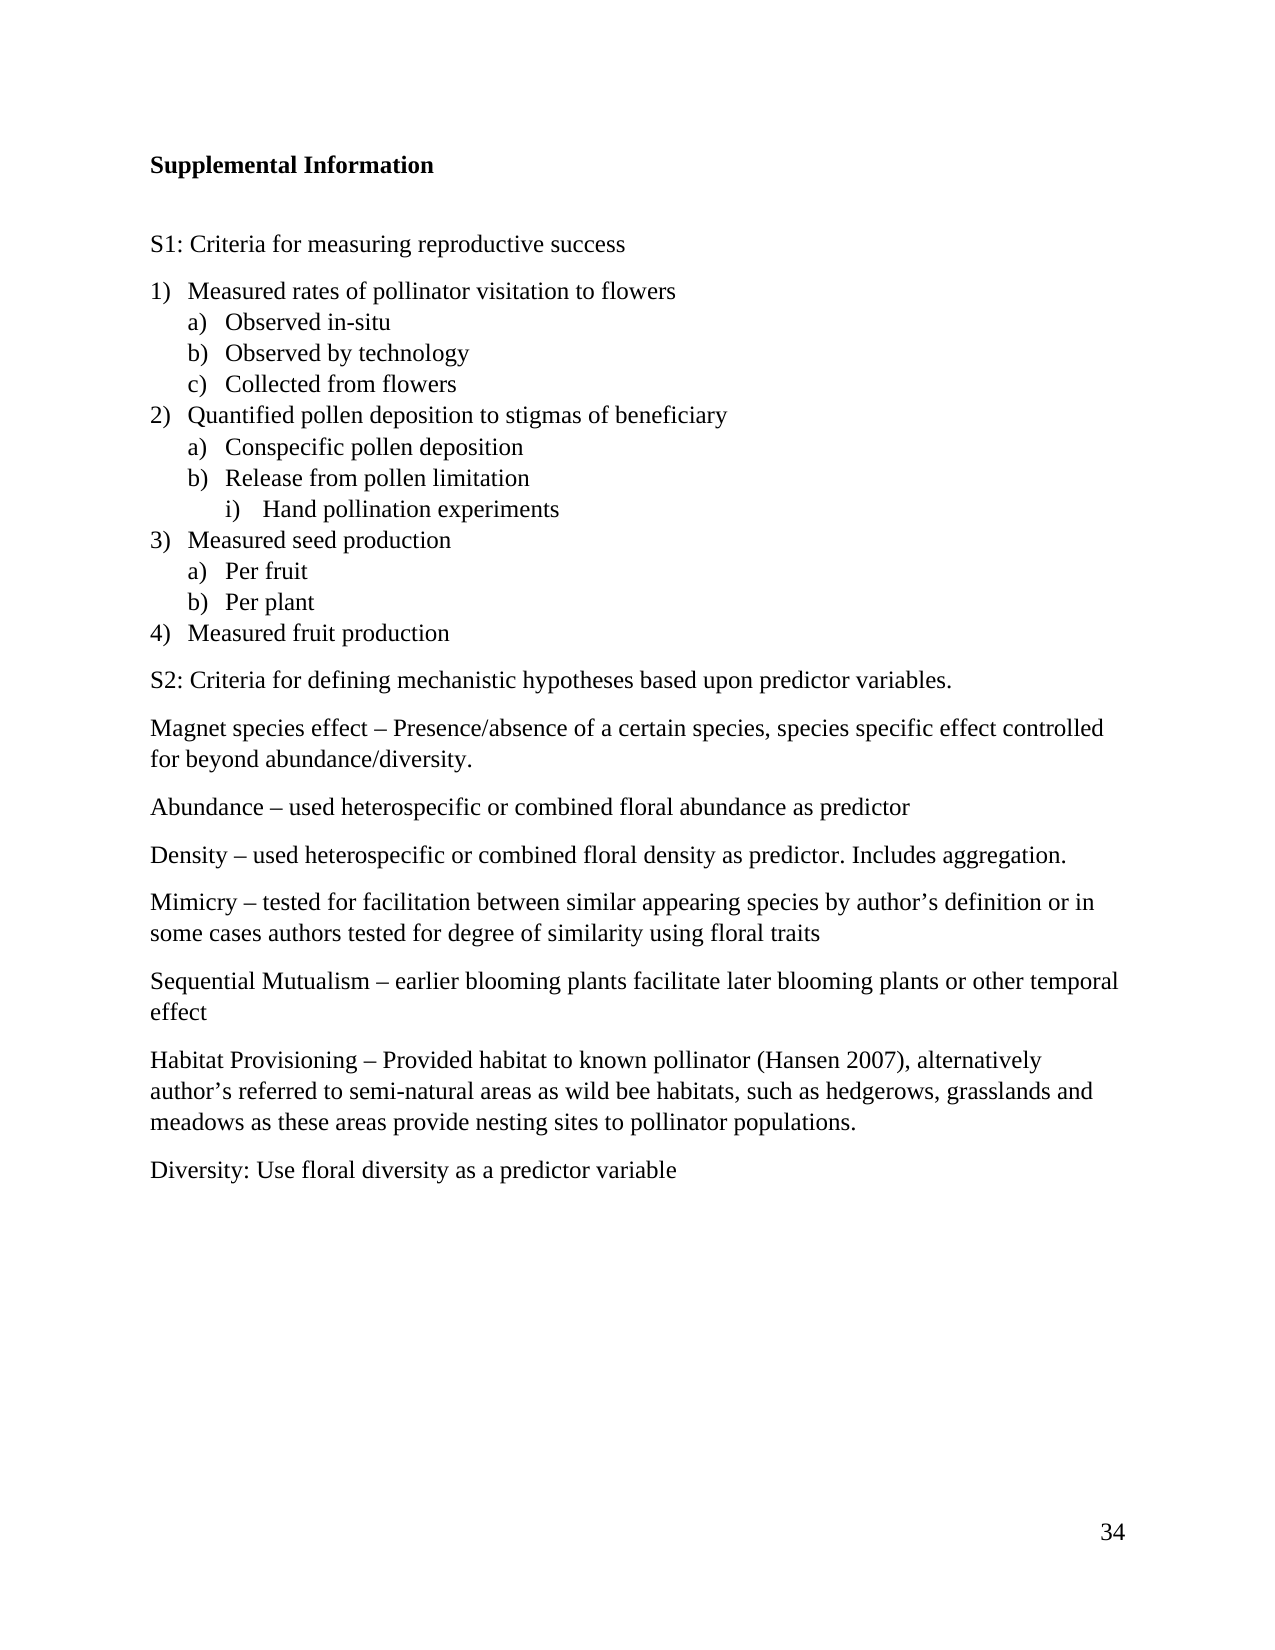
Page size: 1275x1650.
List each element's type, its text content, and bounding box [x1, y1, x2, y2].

list Per fruit [187, 556, 1125, 584]
list Collected from flowers [187, 369, 1125, 398]
list Release from pollen limitation [187, 463, 1125, 491]
text Habitat Provisioning – Provided habitat to known pollinator (Hansen 2007), alternatively author’s referred to semi-natural areas as wild bee habitats, such as hedgerows, grasslands and meadows as these areas provide nesting sites to pollinator populations. [150, 1045, 1125, 1136]
list Measured seed production [150, 525, 1125, 553]
text Mimicry – tested for facilitation between similar appearing species by author’s definition or in some cases authors tested for degree of similarity using floral traits [150, 887, 1125, 947]
list Quantified pollen deposition to stigmas of beneficiary [150, 401, 1125, 429]
text Abundance – used heterospecific or combined floral abundance as predictor [150, 792, 1125, 821]
list Measured rates of pollinator visitation to flowers [150, 276, 1125, 305]
text S1: Criteria for measuring reproductive success [150, 229, 1125, 257]
list Observed in-situ [187, 307, 1125, 336]
text Magnet species effect – Presence/absence of a certain species, species specific effect controlled for beyond abundance/diversity. [150, 713, 1125, 773]
text Sequential Mutualism – earlier blooming plants facilitate later blooming plants or other temporal effect [150, 966, 1125, 1026]
list Hand pollination experiments [225, 494, 1125, 522]
text Diversity: Use floral diversity as a predictor variable [150, 1155, 1125, 1183]
text S2: Criteria for defining mechanistic hypotheses based upon predictor variables. [150, 666, 1125, 694]
list Measured fruit production [150, 618, 1125, 647]
list Observed by technology [187, 338, 1125, 367]
text Density – used heterospecific or combined floral density as predictor. Includes aggregation. [150, 840, 1125, 868]
subtitle Supplemental Information [150, 150, 1125, 179]
list Per plant [187, 587, 1125, 616]
list Conspecific pollen deposition [187, 432, 1125, 460]
